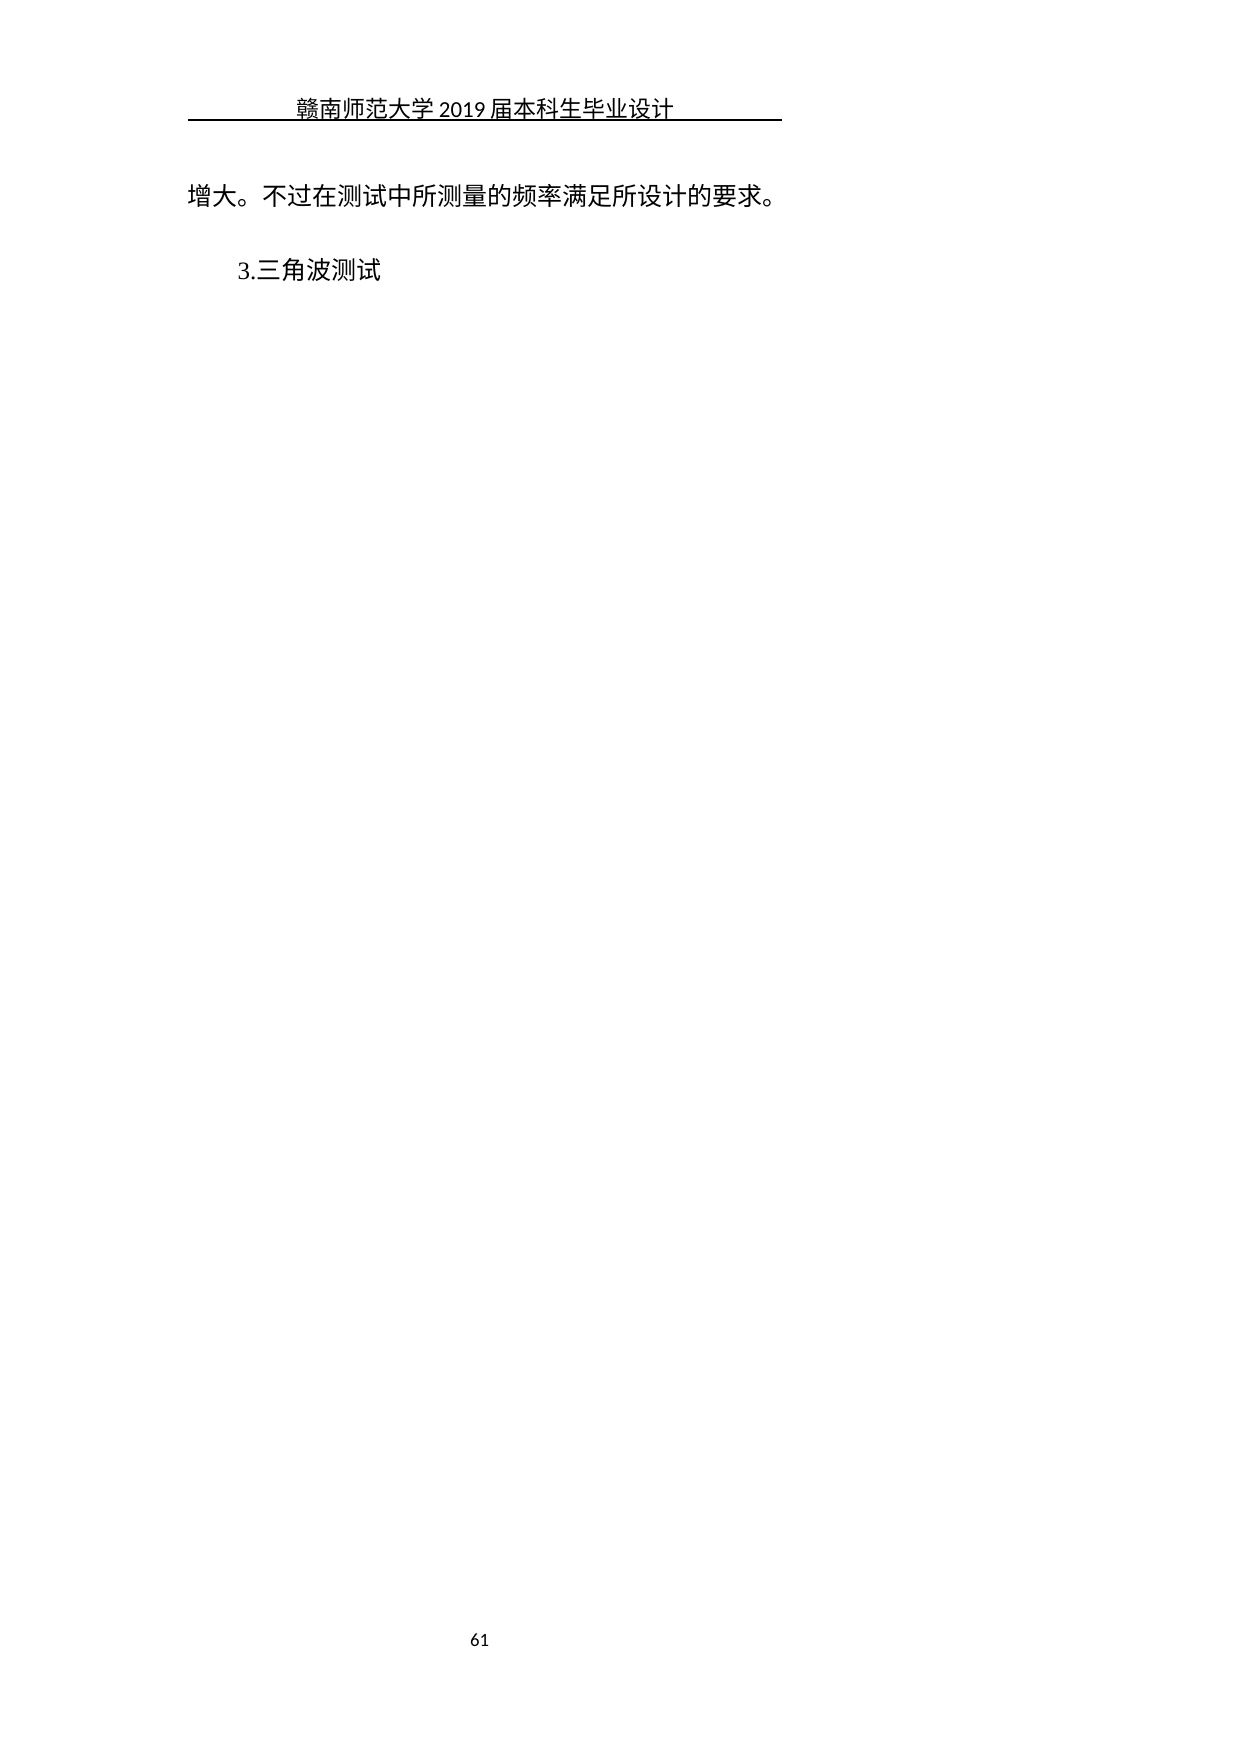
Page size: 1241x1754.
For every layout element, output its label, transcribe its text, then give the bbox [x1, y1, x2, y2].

text 3.三角波测试 [187, 236, 1053, 301]
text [187, 162, 1053, 227]
